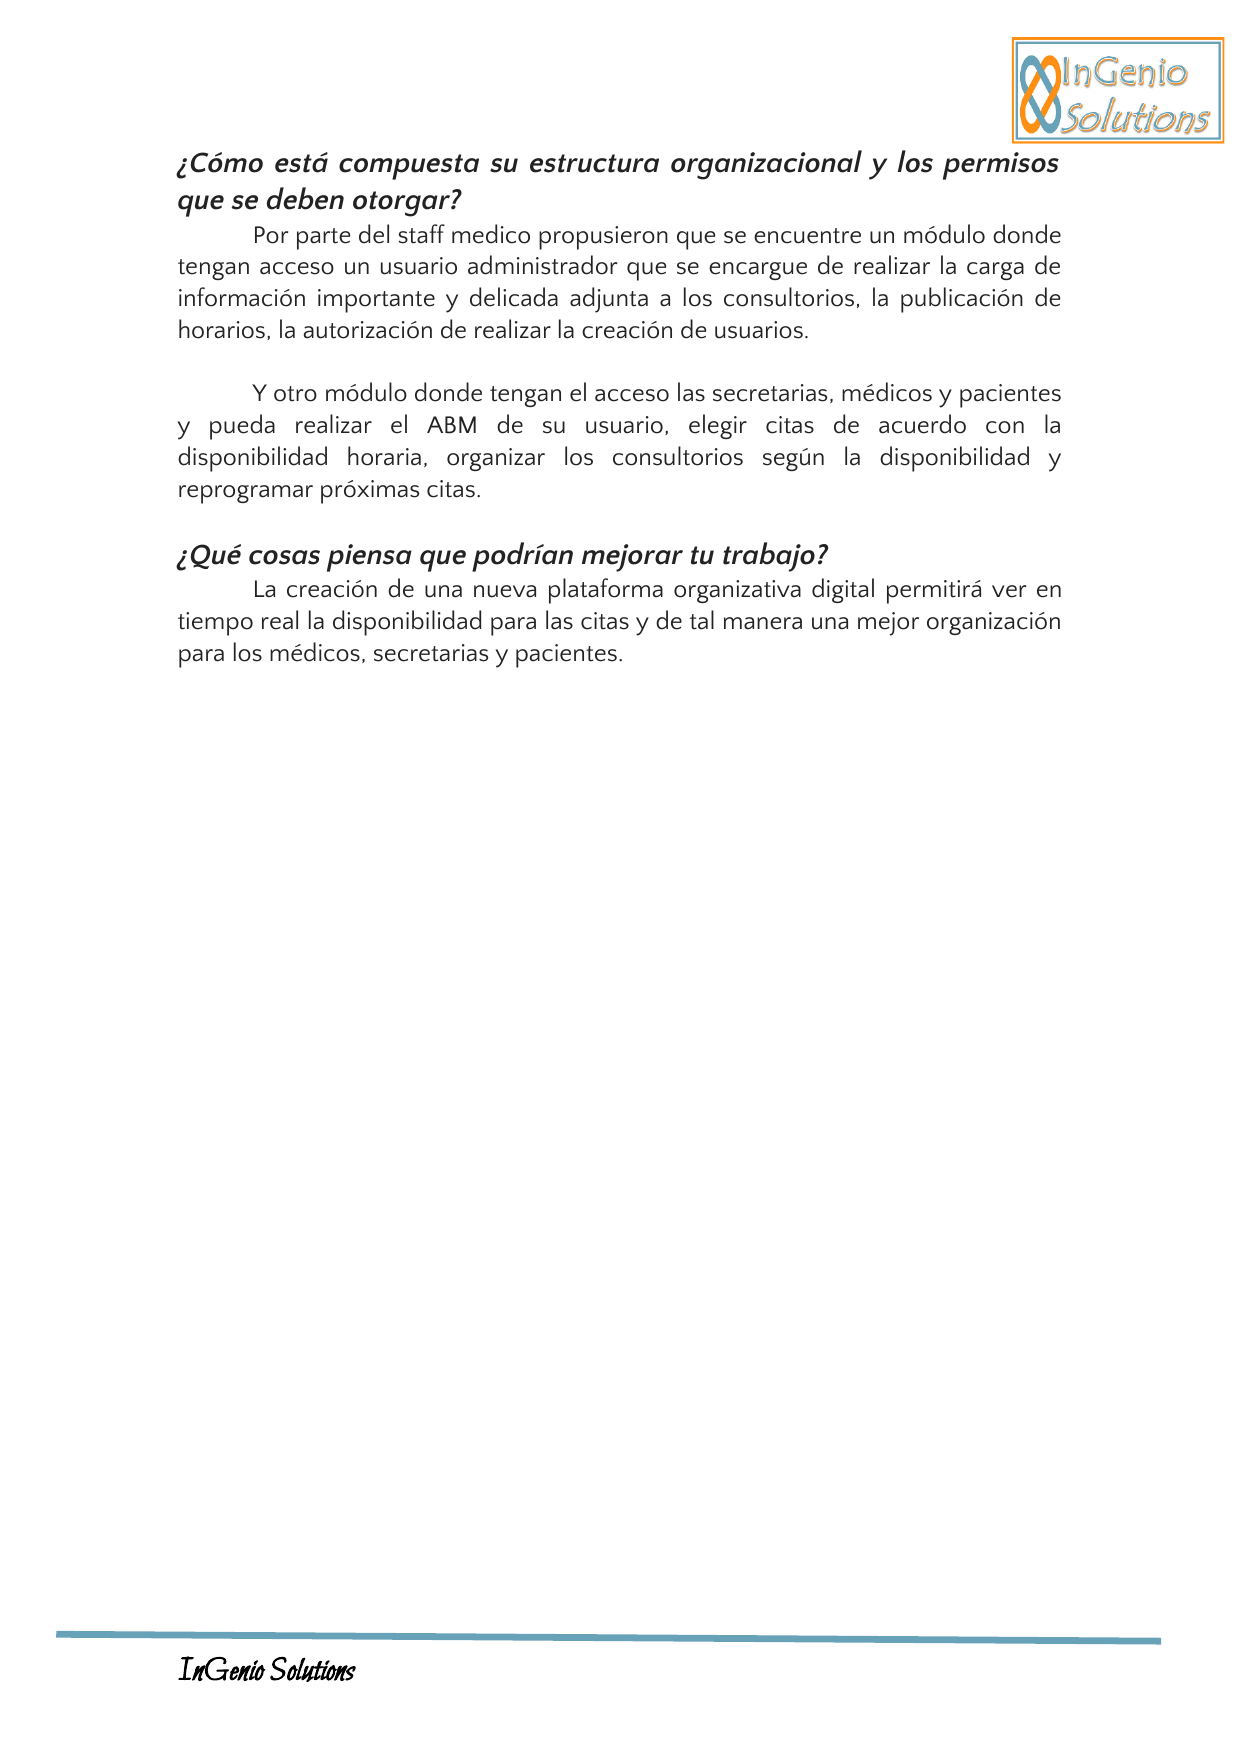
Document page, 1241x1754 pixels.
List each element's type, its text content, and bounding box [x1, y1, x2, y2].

text La creación de una nueva plataforma organizativa digital permitirá ver en tiempo real la disponibilidad para las citas y de tal manera una mejor organización para los médicos, secretarias y pacientes. [177, 577, 1063, 668]
text ¿Qué cosas piensa que podrían mejorar tu trabajo? [177, 539, 1063, 572]
picture [1011, 37, 1225, 146]
text Por parte del staff medico propusieron que se encuentre un módulo donde tengan acceso un usuario administrador que se encargue de realizar la carga de información importante y delicada adjunta a los consultorios, la publicación de horarios, la autorización de realizar la creación de usuarios. [177, 222, 1063, 345]
text ¿Cómo está compuesta su estructura organizacional y los permisos que se deben otorgar? [177, 148, 1063, 217]
text Y otro módulo donde tengan el acceso las secretarias, médicos y pacientes y pueda realizar el ABM de su usuario, elegir citas de acuerdo con la disponibilidad horaria, organizar los consultorios según la disponibilidad y reprogramar próximas citas. [177, 381, 1063, 504]
